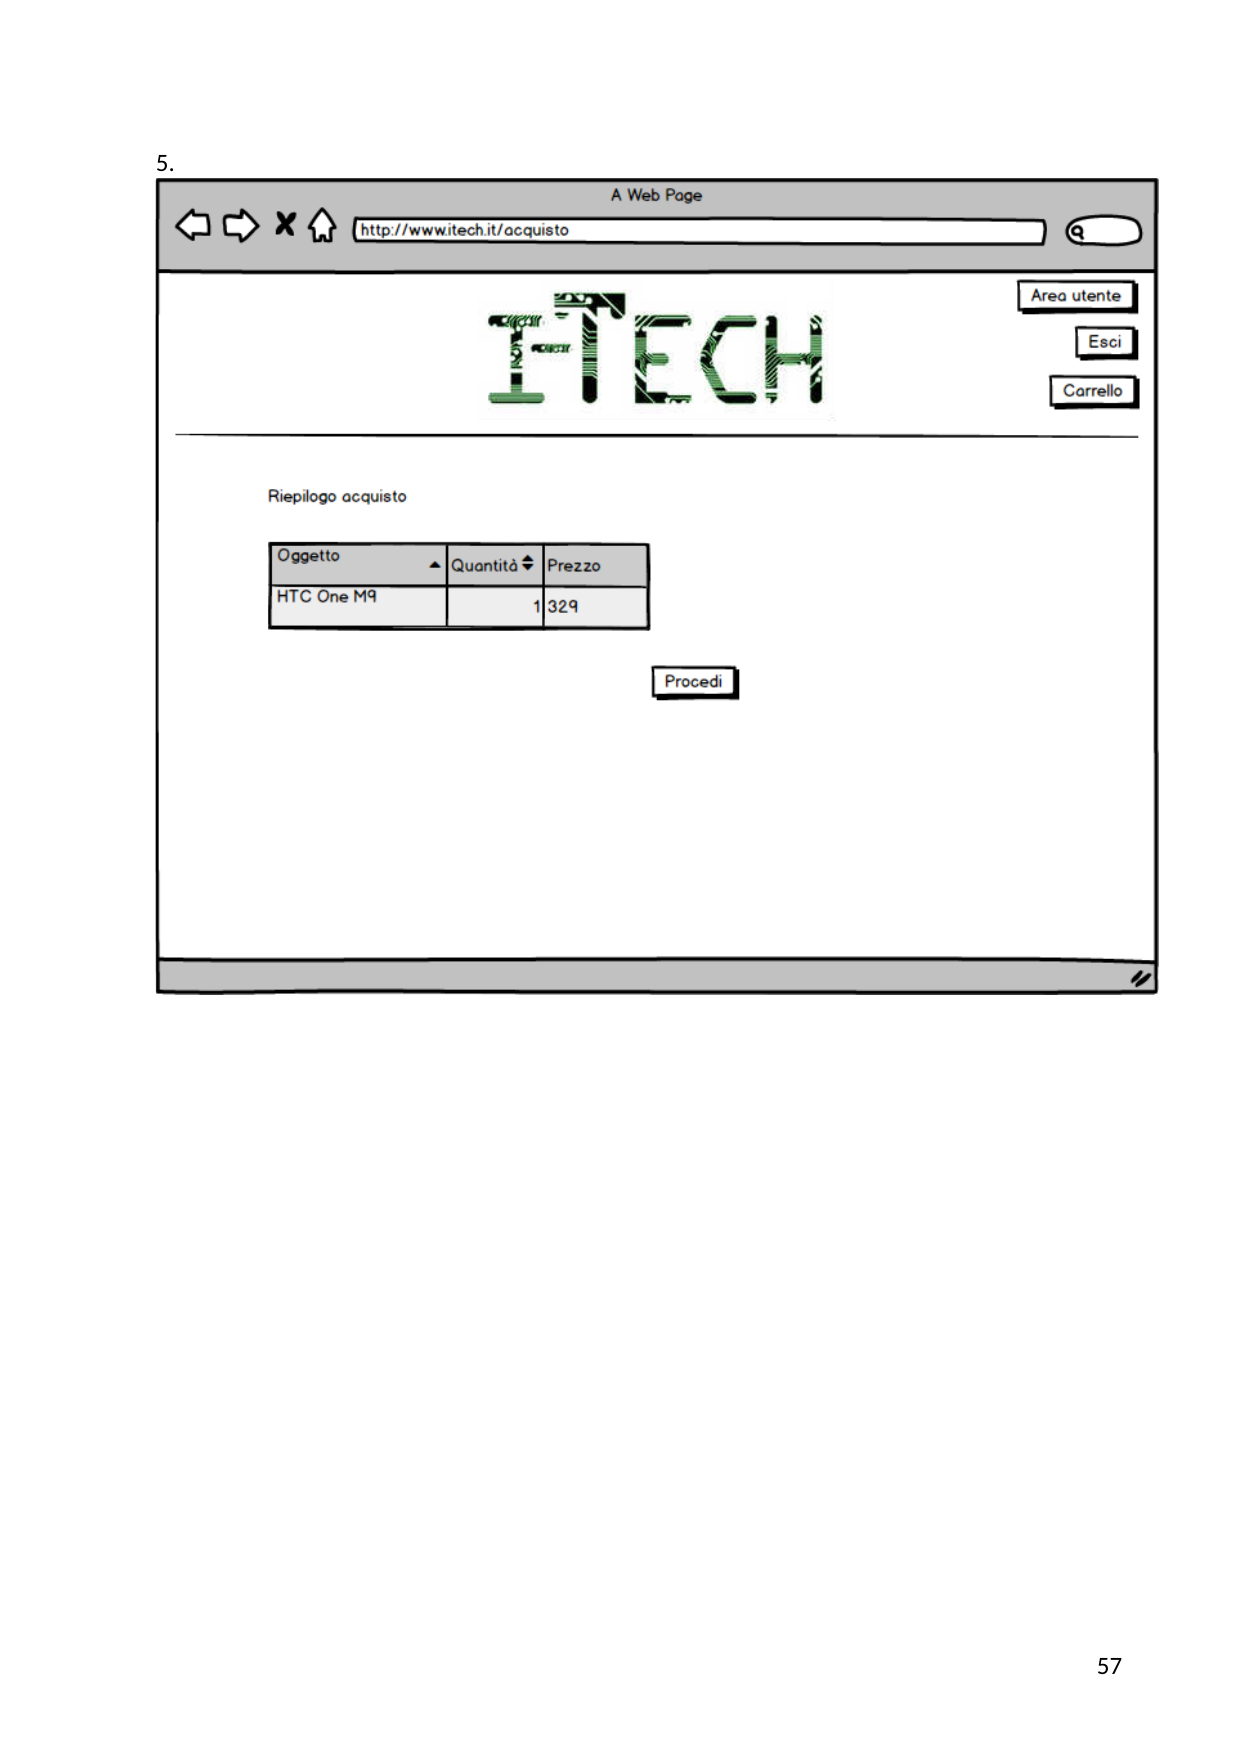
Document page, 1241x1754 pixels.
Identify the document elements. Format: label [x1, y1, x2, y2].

picture [155, 178, 1159, 995]
